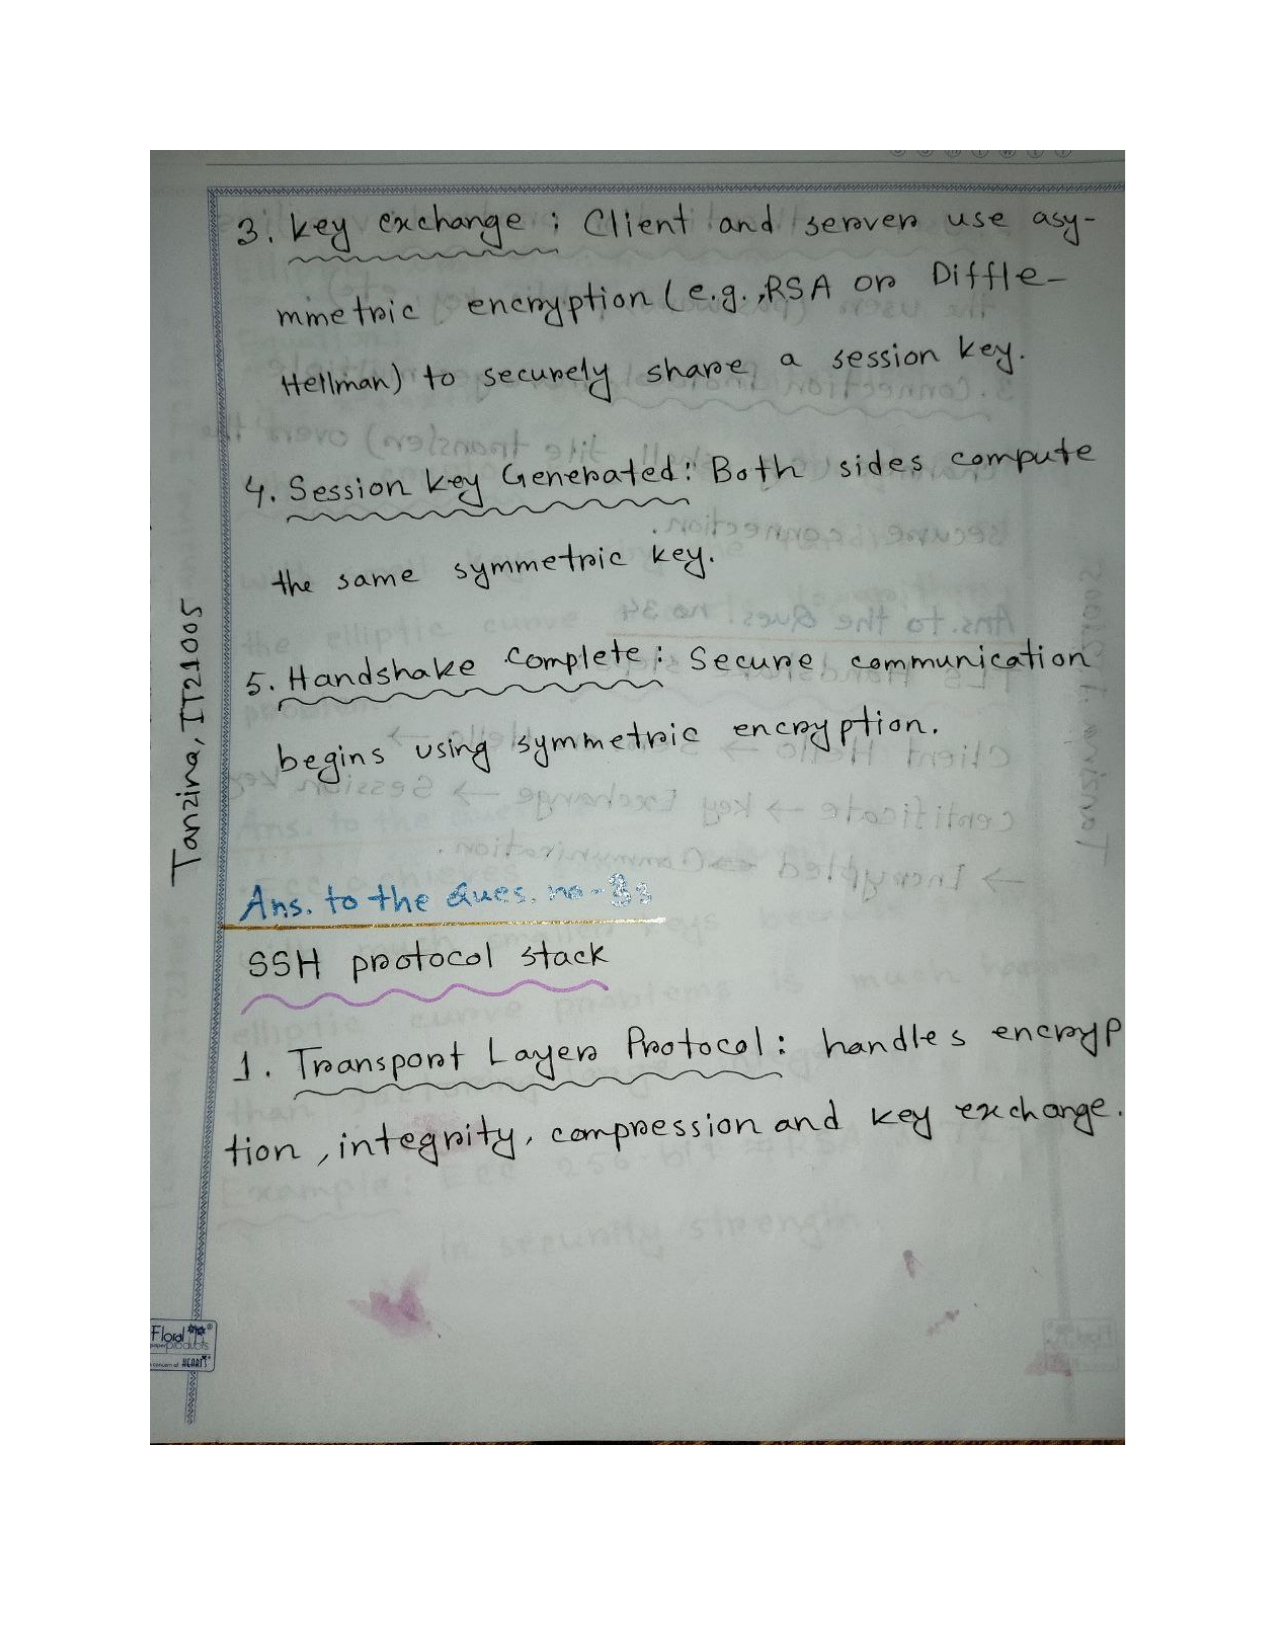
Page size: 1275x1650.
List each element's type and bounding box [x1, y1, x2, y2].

picture [150, 150, 1125, 1445]
